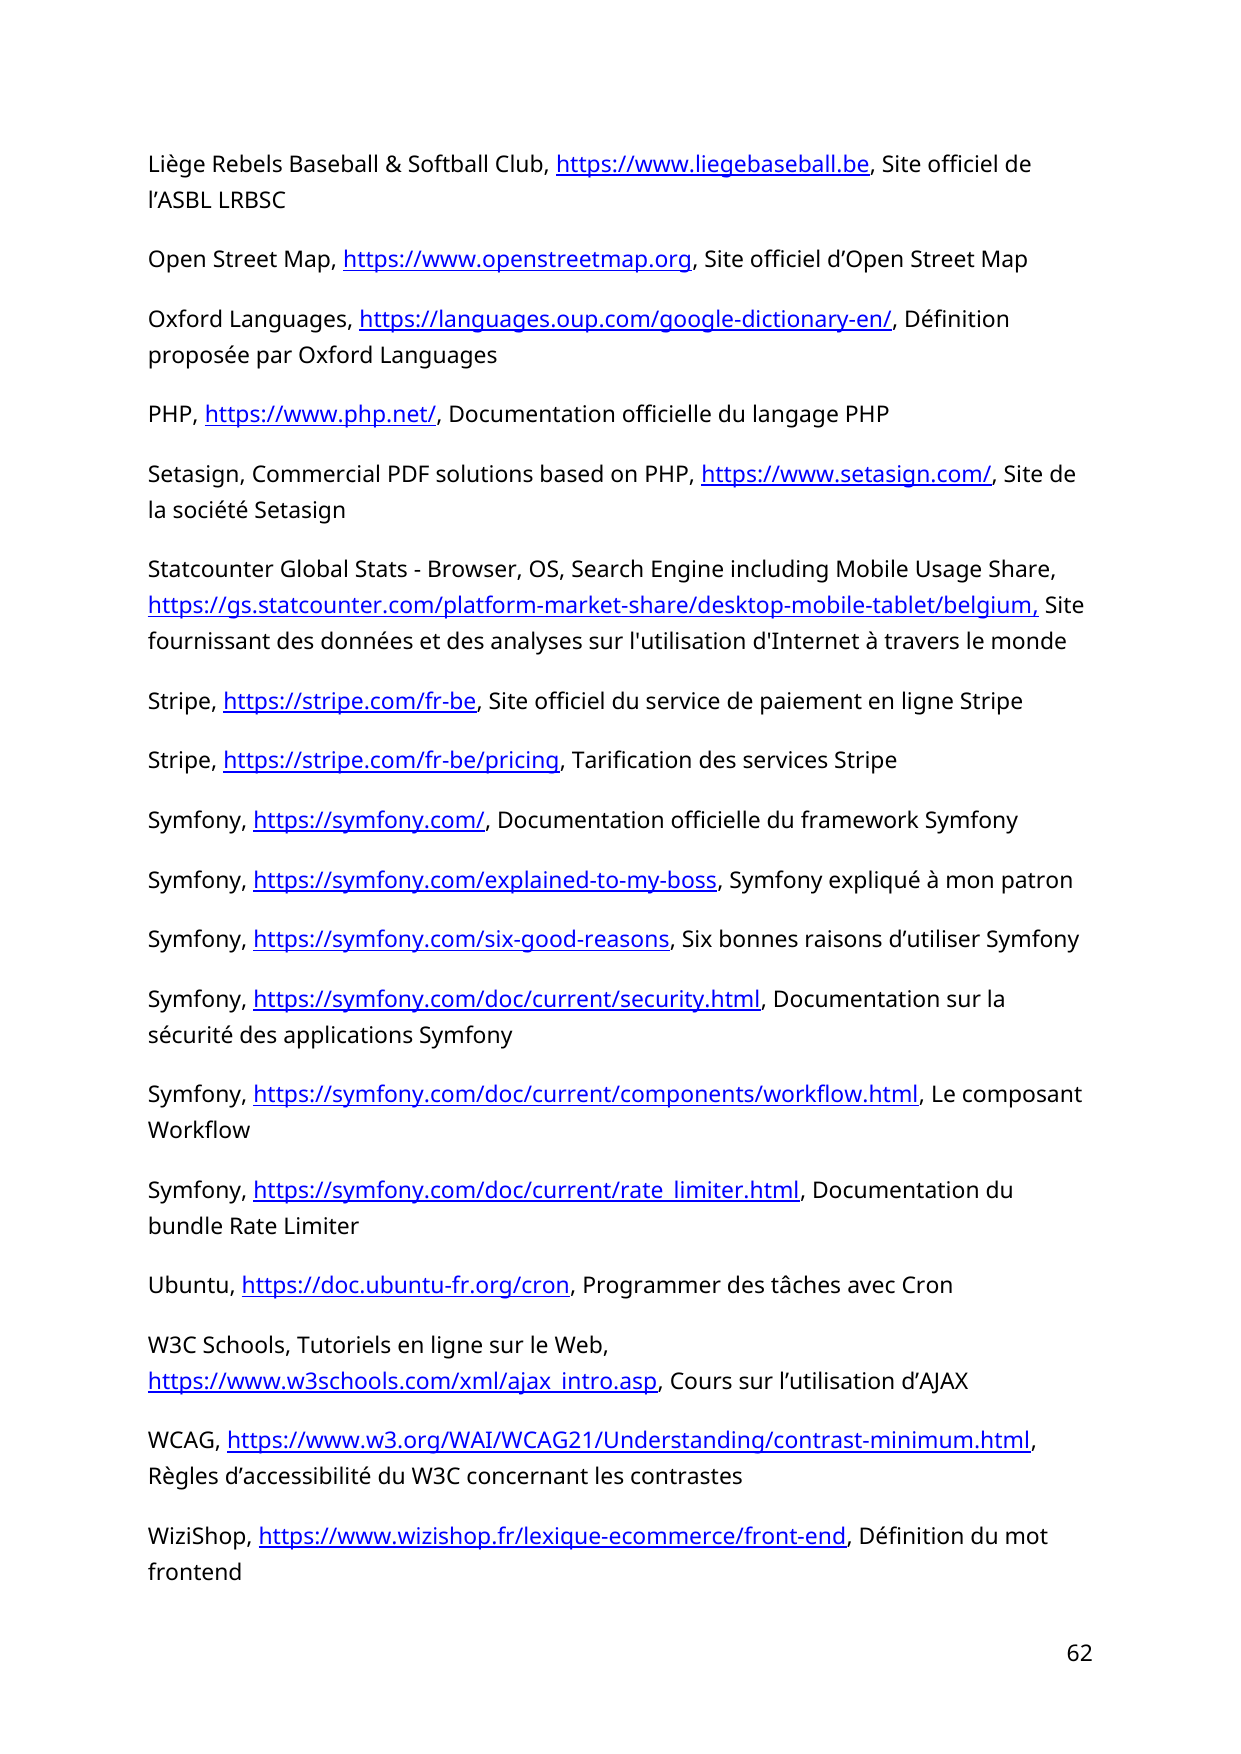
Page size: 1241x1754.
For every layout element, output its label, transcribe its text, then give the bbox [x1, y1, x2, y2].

text Stripe, https://stripe.com/fr-be, Site officiel du service de paiement en ligne Stripe [148, 685, 1093, 716]
text Ubuntu, https://doc.ubuntu-fr.org/cron, Programmer des tâches avec Cron [148, 1269, 1093, 1301]
text Symfony, https://symfony.com/doc/current/security.html, Documentation sur la sécurité des applications Symfony [148, 983, 1093, 1050]
text Open Street Map, https://www.openstreetmap.org, Site officiel d’Open Street Map [148, 243, 1093, 274]
text Liège Rebels Baseball & Softball Club, https://www.liegebaseball.be, Site officiel de l’ASBL LRBSC [148, 148, 1093, 215]
text Setasign, Commercial PDF solutions based on PHP, https://www.setasign.com/, Site de la société Setasign [148, 458, 1093, 525]
text W3C Schools, Tutoriels en ligne sur le Web, https://www.w3schools.com/xml/ajax_intro.asp, Cours sur l’utilisation d’AJAX [148, 1329, 1093, 1396]
text Symfony, https://symfony.com/doc/current/components/workflow.html, Le composant Workflow [148, 1078, 1093, 1145]
text Symfony, https://symfony.com/explained-to-my-boss, Symfony expliqué à mon patron [148, 863, 1093, 895]
text Symfony, https://symfony.com/doc/current/rate_limiter.html, Documentation du bundle Rate Limiter [148, 1174, 1093, 1241]
text PHP, https://www.php.net/, Documentation officielle du langage PHP [148, 398, 1093, 429]
text WCAG, https://www.w3.org/WAI/WCAG21/Understanding/contrast-minimum.html, Règles d’accessibilité du W3C concernant les contrastes [148, 1424, 1093, 1492]
text Symfony, https://symfony.com/six-good-reasons, Six bonnes raisons d’utiliser Symfony [148, 923, 1093, 954]
text WiziShop, https://www.wizishop.fr/lexique-ecommerce/front-end, Définition du mot frontend [148, 1520, 1093, 1587]
text Oxford Languages, https://languages.oup.com/google-dictionary-en/, Définition proposée par Oxford Languages [148, 303, 1093, 370]
text Symfony, https://symfony.com/, Documentation officielle du framework Symfony [148, 804, 1093, 835]
text Stripe, https://stripe.com/fr-be/pricing, Tarification des services Stripe [148, 744, 1093, 776]
text Statcounter Global Stats - Browser, OS, Search Engine including Mobile Usage Share, https://gs.statcounter.com/platform-market-share/desktop-mobile-tablet/belgium, Site fournissant des données et des analyses sur l'utilisation d'Internet à travers le monde [148, 553, 1093, 656]
